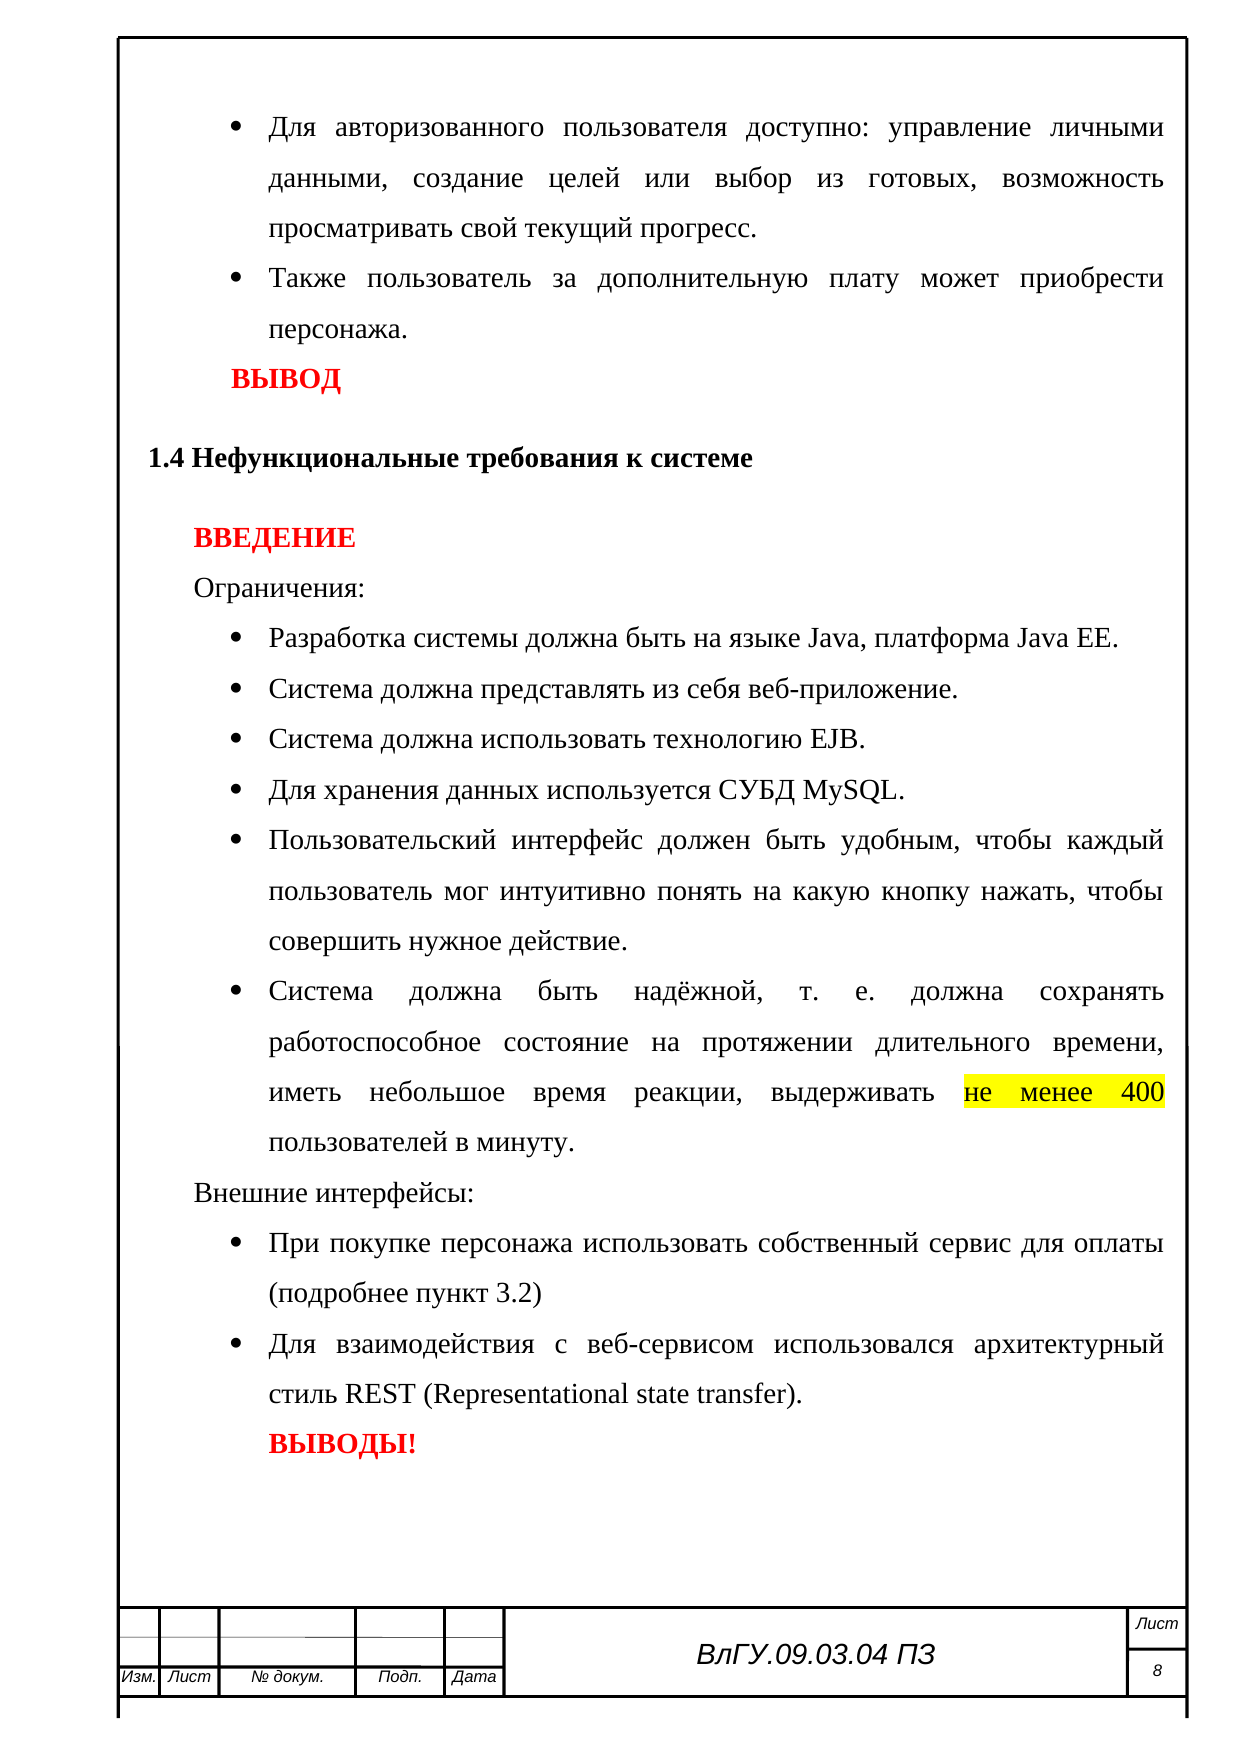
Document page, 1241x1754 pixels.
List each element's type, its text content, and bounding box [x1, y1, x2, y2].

list Система должна быть надёжной, т. е. должна сохранять работоспособное состояние на протяжении длительного времени, иметь небольшое время реакции, выдерживать не менее 400 пользователей в минуту. [231, 973, 1164, 1158]
text 1.4 Нефункциональные требования к системе [148, 441, 1164, 474]
list Также пользователь за дополнительную плату может приобрести персонажа. [231, 260, 1164, 344]
list Для авторизованного пользователя доступно: управление личными данными, создание целей или выбор из готовых, возможность просматривать свой текущий прогресс. [231, 109, 1164, 243]
text Ограничения: [148, 570, 1164, 604]
list Пользовательский интерфейс должен быть удобным, чтобы каждый пользователь мог интуитивно понять на какую кнопку нажать, чтобы совершить нужное действие. [231, 822, 1164, 957]
list Система должна использовать технологию EJB. [231, 721, 1164, 755]
list Для хранения данных используется СУБД MySQL. [231, 772, 1164, 806]
list Для взаимодействия с веб-сервисом использовался архитектурный стиль REST (Representational state transfer). [231, 1326, 1164, 1410]
list Система должна представлять из себя веб-приложение. [231, 671, 1164, 705]
text ВЫВОДЫ! [268, 1426, 1164, 1460]
list Разработка системы должна быть на языке Java, платформа Java EE. [231, 621, 1164, 654]
text Внешние интерфейсы: [148, 1175, 1164, 1208]
list При покупке персонажа использовать собственный сервис для оплаты (подробнее пункт 3.2) [231, 1225, 1164, 1309]
text ВЫВОД [231, 361, 1164, 394]
text ВВЕДЕНИЕ [148, 520, 1164, 553]
